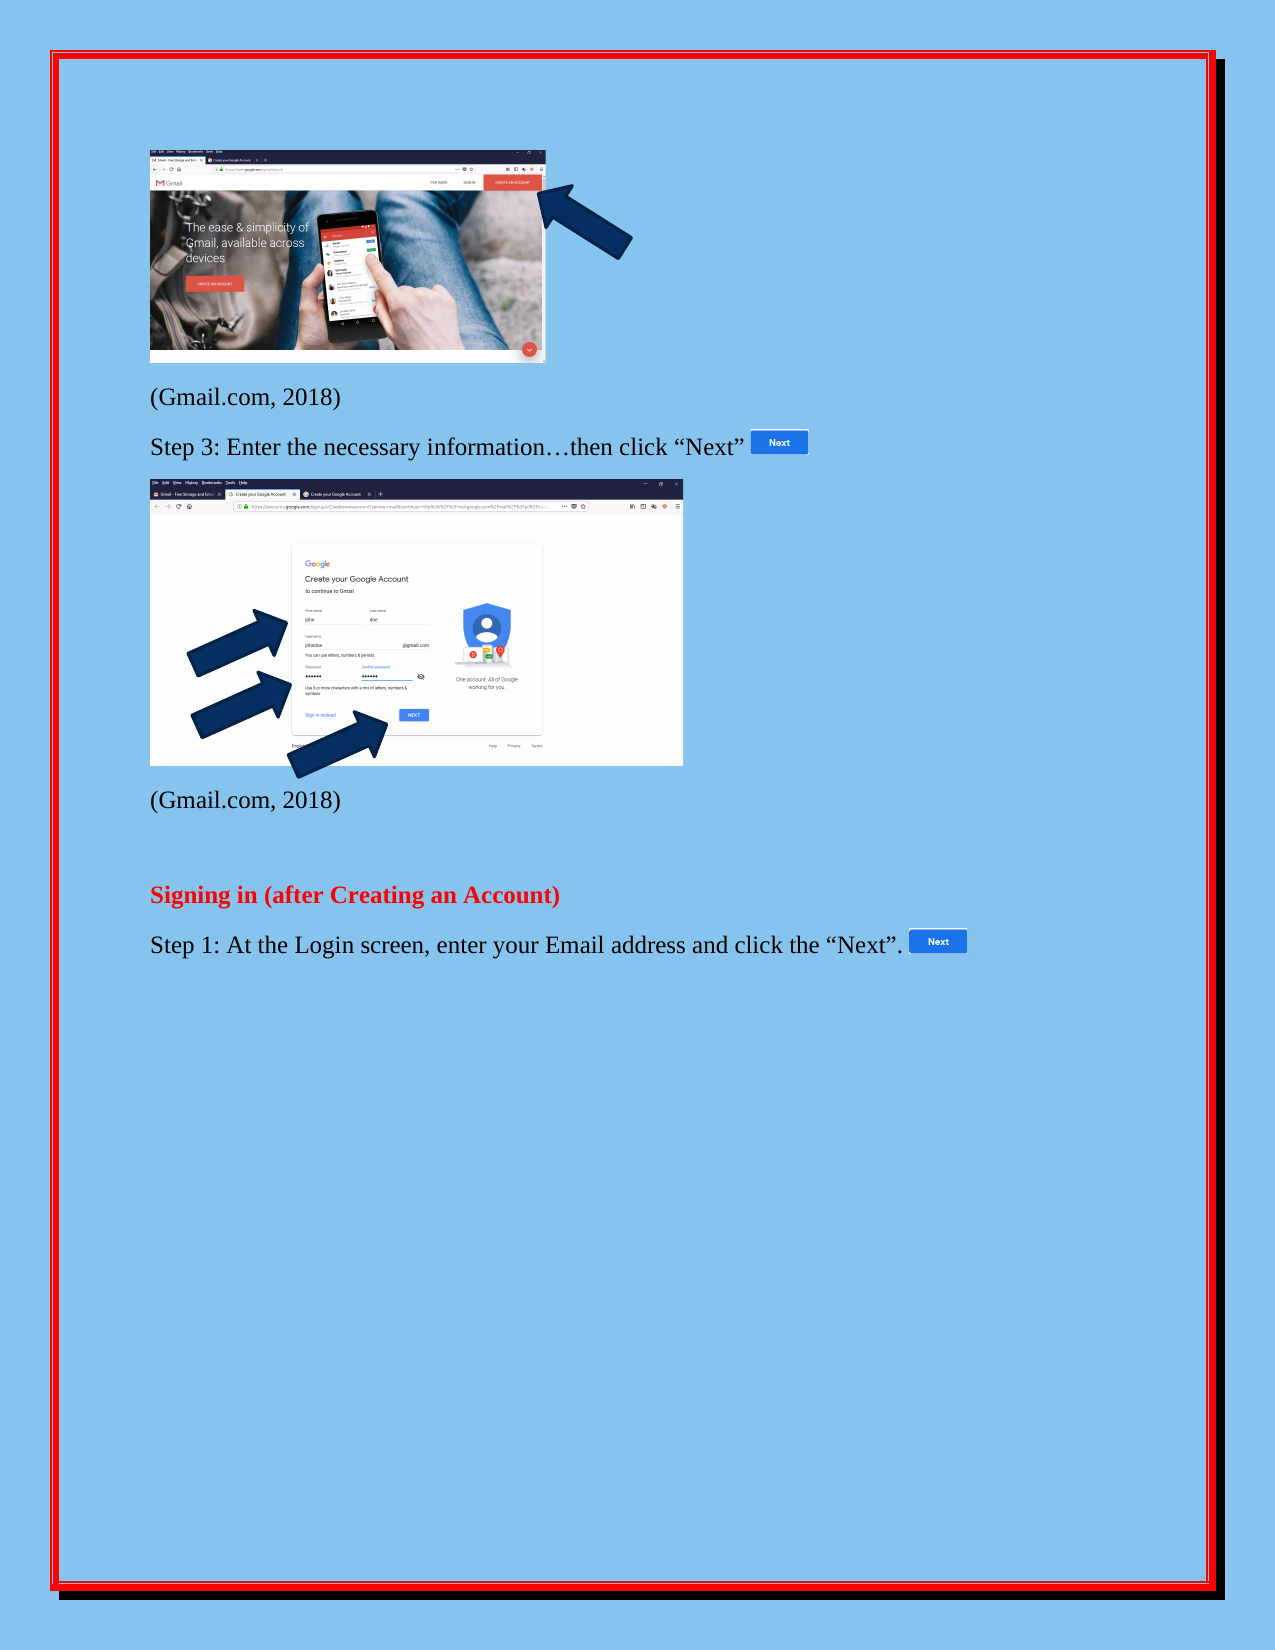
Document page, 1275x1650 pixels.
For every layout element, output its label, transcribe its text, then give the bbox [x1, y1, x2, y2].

picture [909, 928, 968, 954]
text Step 1: At the Login screen, enter your Email address and click the “Next”. [150, 928, 1116, 959]
text (Gmail.com, 2018) [150, 382, 1116, 411]
picture [750, 429, 809, 455]
text Step 3: Enter the necessary information…then click “Next” [150, 429, 1116, 460]
text (Gmail.com, 2018) [150, 785, 1116, 814]
picture [150, 479, 684, 766]
text Signing in (after Creating an Account) [150, 881, 1116, 909]
picture [150, 150, 546, 363]
